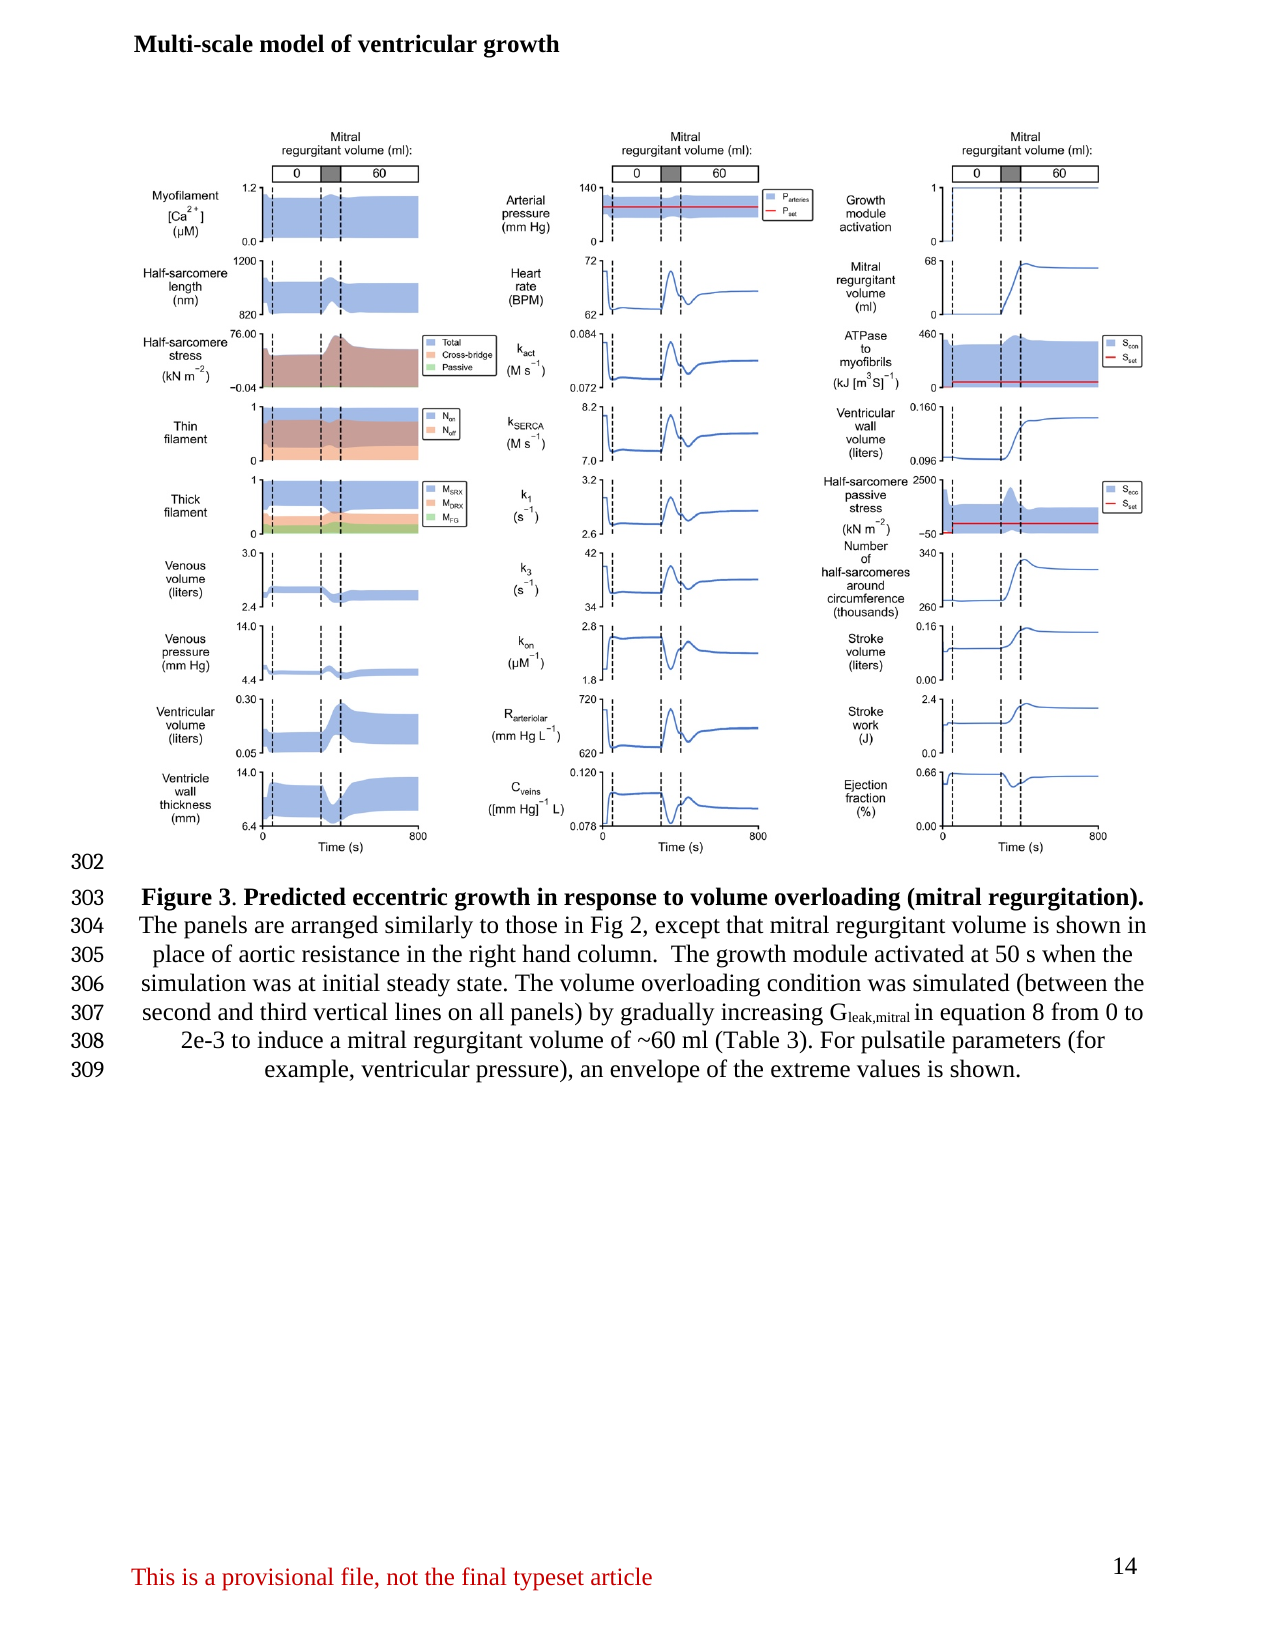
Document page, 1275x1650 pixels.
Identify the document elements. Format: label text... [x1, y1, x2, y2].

picture [133, 118, 1152, 869]
